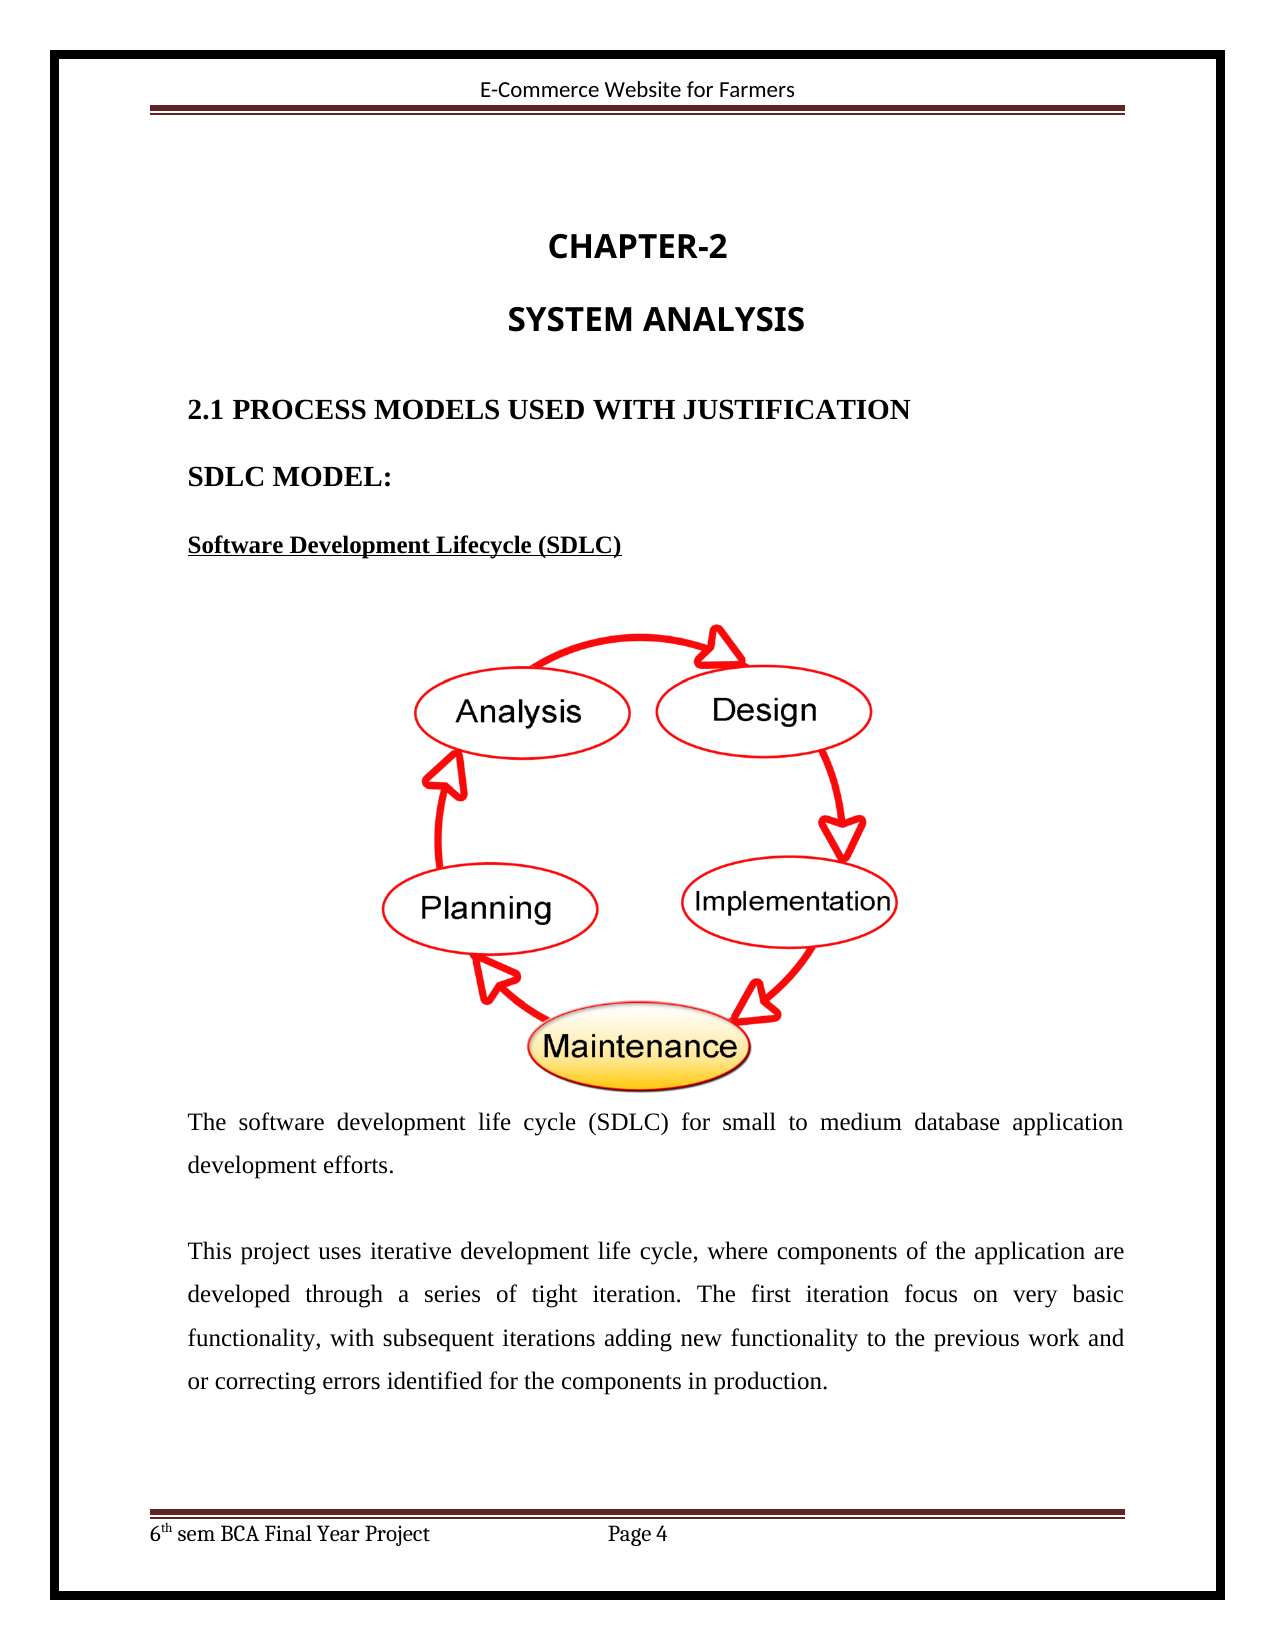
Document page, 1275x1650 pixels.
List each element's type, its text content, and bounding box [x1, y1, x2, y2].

list Software Development Lifecycle (SDLC) [187, 530, 1125, 559]
picture [366, 574, 900, 1108]
list This project uses iterative development life cycle, where components of the application are developed through a series of tight iteration. The first iteration focus on very basic functionality, with subsequent iterations adding new functionality to the previous work and or correcting errors identified for the components in production. [187, 1236, 1125, 1394]
list SYSTEM ANALYSIS [187, 296, 1125, 341]
list PROCESS MODELS USED WITH JUSTIFICATION [187, 392, 1125, 426]
text CHAPTER-2 [150, 223, 1125, 268]
list The software development life cycle (SDLC) for small to medium database application development efforts. [187, 1107, 1125, 1179]
list SDLC MODEL: [187, 459, 1125, 492]
